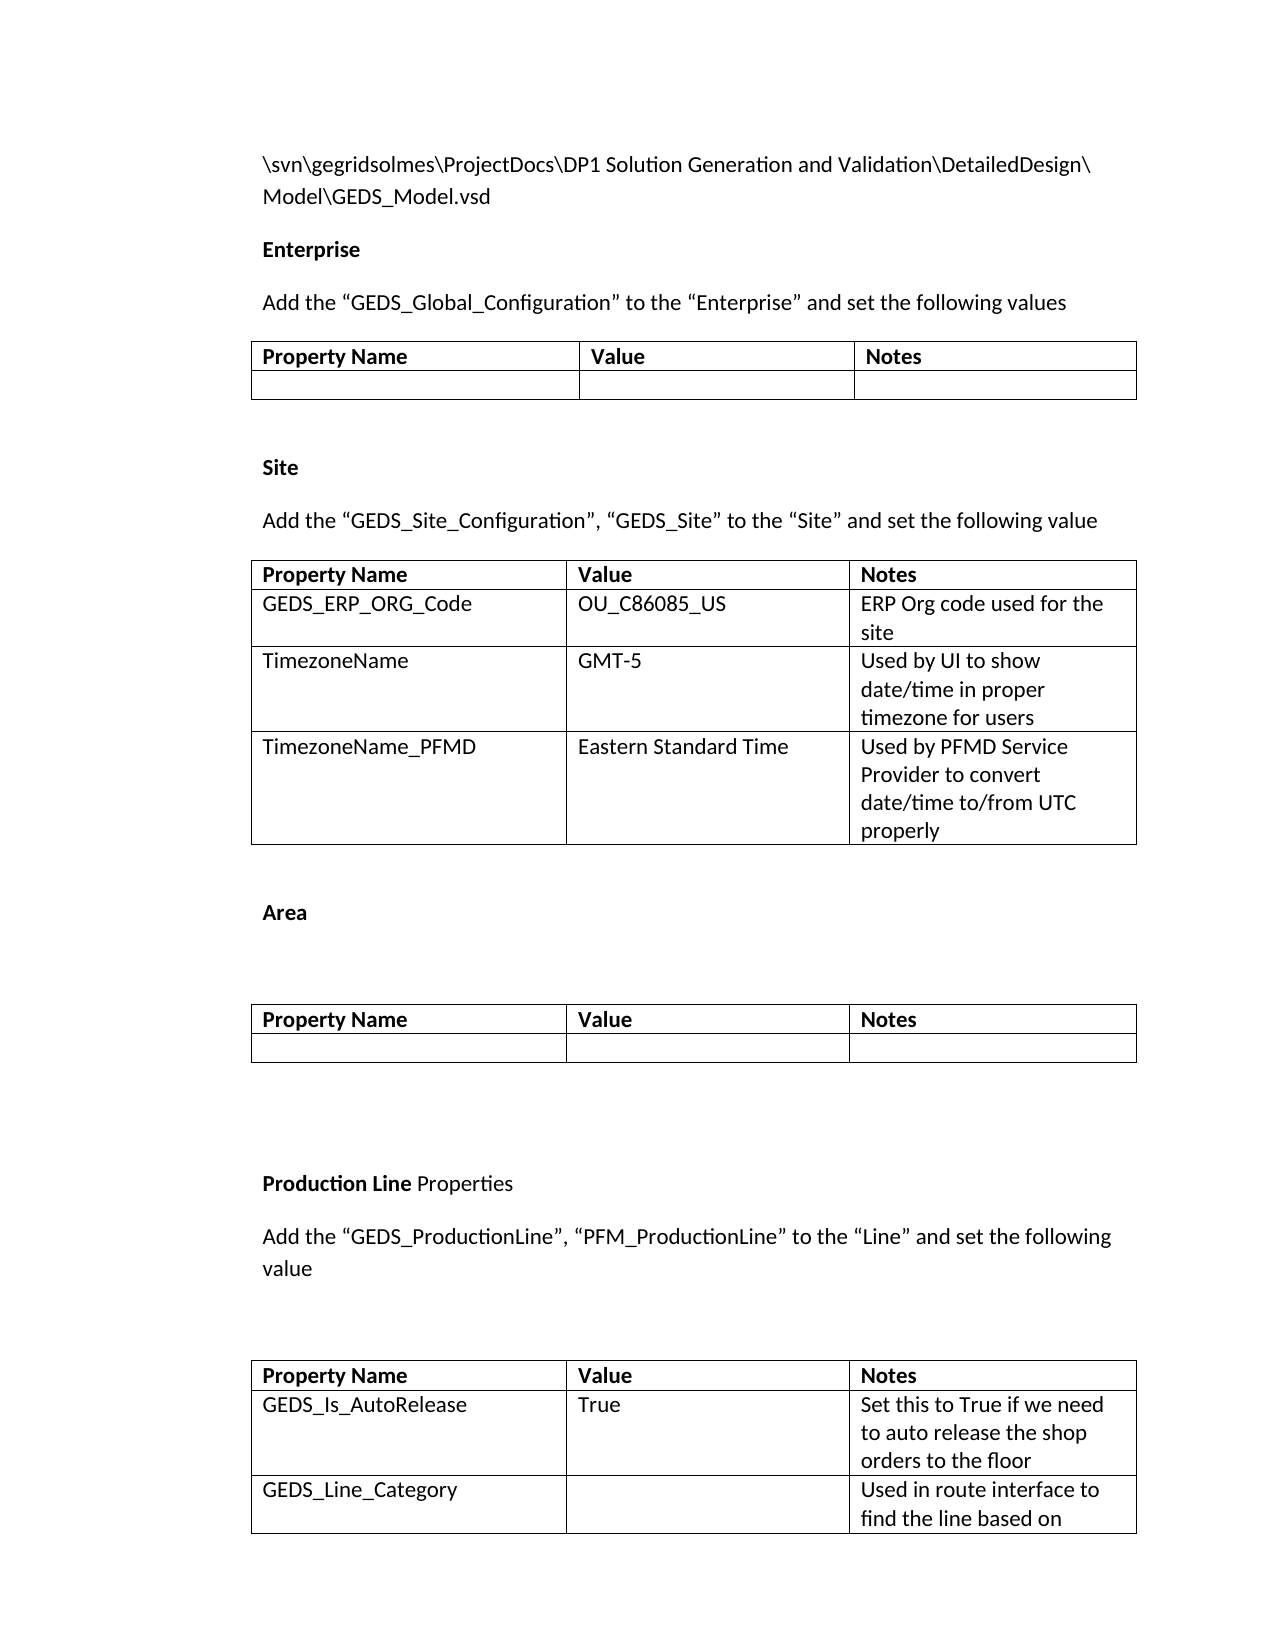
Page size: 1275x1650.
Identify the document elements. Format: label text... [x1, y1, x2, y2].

table_cell Eastern Standard Time [567, 732, 849, 844]
text Production Line Properties [187, 1169, 1125, 1197]
table_cell Used by PFMD Service Provider to convert date/time to/from UTC properly [850, 732, 1136, 844]
table_cell [252, 1034, 566, 1062]
table_cell Set this to True if we need to auto release the shop orders to the floor [850, 1391, 1136, 1474]
table_header Property Name [252, 1361, 566, 1389]
table_cell [252, 371, 579, 399]
text Add the “GEDS_Global_Configuration” to the “Enterprise” and set the following values [262, 288, 1125, 316]
table_cell [580, 371, 854, 399]
table_cell [850, 1034, 1136, 1062]
table_cell [567, 1476, 849, 1532]
table_header Value [580, 342, 854, 370]
table_cell OU_C86085_US [567, 590, 849, 646]
table_cell GEDS_Is_AutoRelease [252, 1391, 566, 1474]
table_cell GEDS_Line_Category [252, 1476, 566, 1532]
table_header Notes [855, 342, 1136, 370]
table_header Notes [850, 1361, 1136, 1389]
table_header Value [567, 561, 849, 588]
text Enterprise [187, 235, 1125, 263]
table_cell True [567, 1391, 849, 1474]
table_cell ERP Org code used for the site [850, 590, 1136, 646]
table_header Notes [850, 1005, 1136, 1033]
table_header Property Name [252, 1005, 566, 1033]
table_cell Used by UI to show date/time in proper timezone for users [850, 647, 1136, 731]
text Site [187, 453, 1125, 481]
table_header Notes [850, 561, 1136, 588]
text Add the “GEDS_Site_Configuration”, “GEDS_Site” to the “Site” and set the following value [262, 506, 1125, 534]
table_cell GEDS_ERP_ORG_Code [252, 590, 566, 646]
table_cell [855, 371, 1136, 399]
table_header Value [567, 1005, 849, 1033]
table_cell TimezoneName [252, 647, 566, 731]
table_header Property Name [252, 342, 579, 370]
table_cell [850, 1476, 1136, 1532]
text \svn\gegridsolmes\ProjectDocs\DP1 Solution Generation and Validation\DetailedDesign\Model\GEDS_Model.vsd [262, 150, 1125, 210]
table_cell GMT-5 [567, 647, 849, 731]
table_cell [567, 1034, 849, 1062]
text Area [187, 898, 1125, 926]
table_cell TimezoneName_PFMD [252, 732, 566, 844]
text Add the “GEDS_ProductionLine”, “PFM_ProductionLine” to the “Line” and set the following value [262, 1222, 1125, 1282]
table_header Value [567, 1361, 849, 1389]
table_header Property Name [252, 561, 566, 588]
